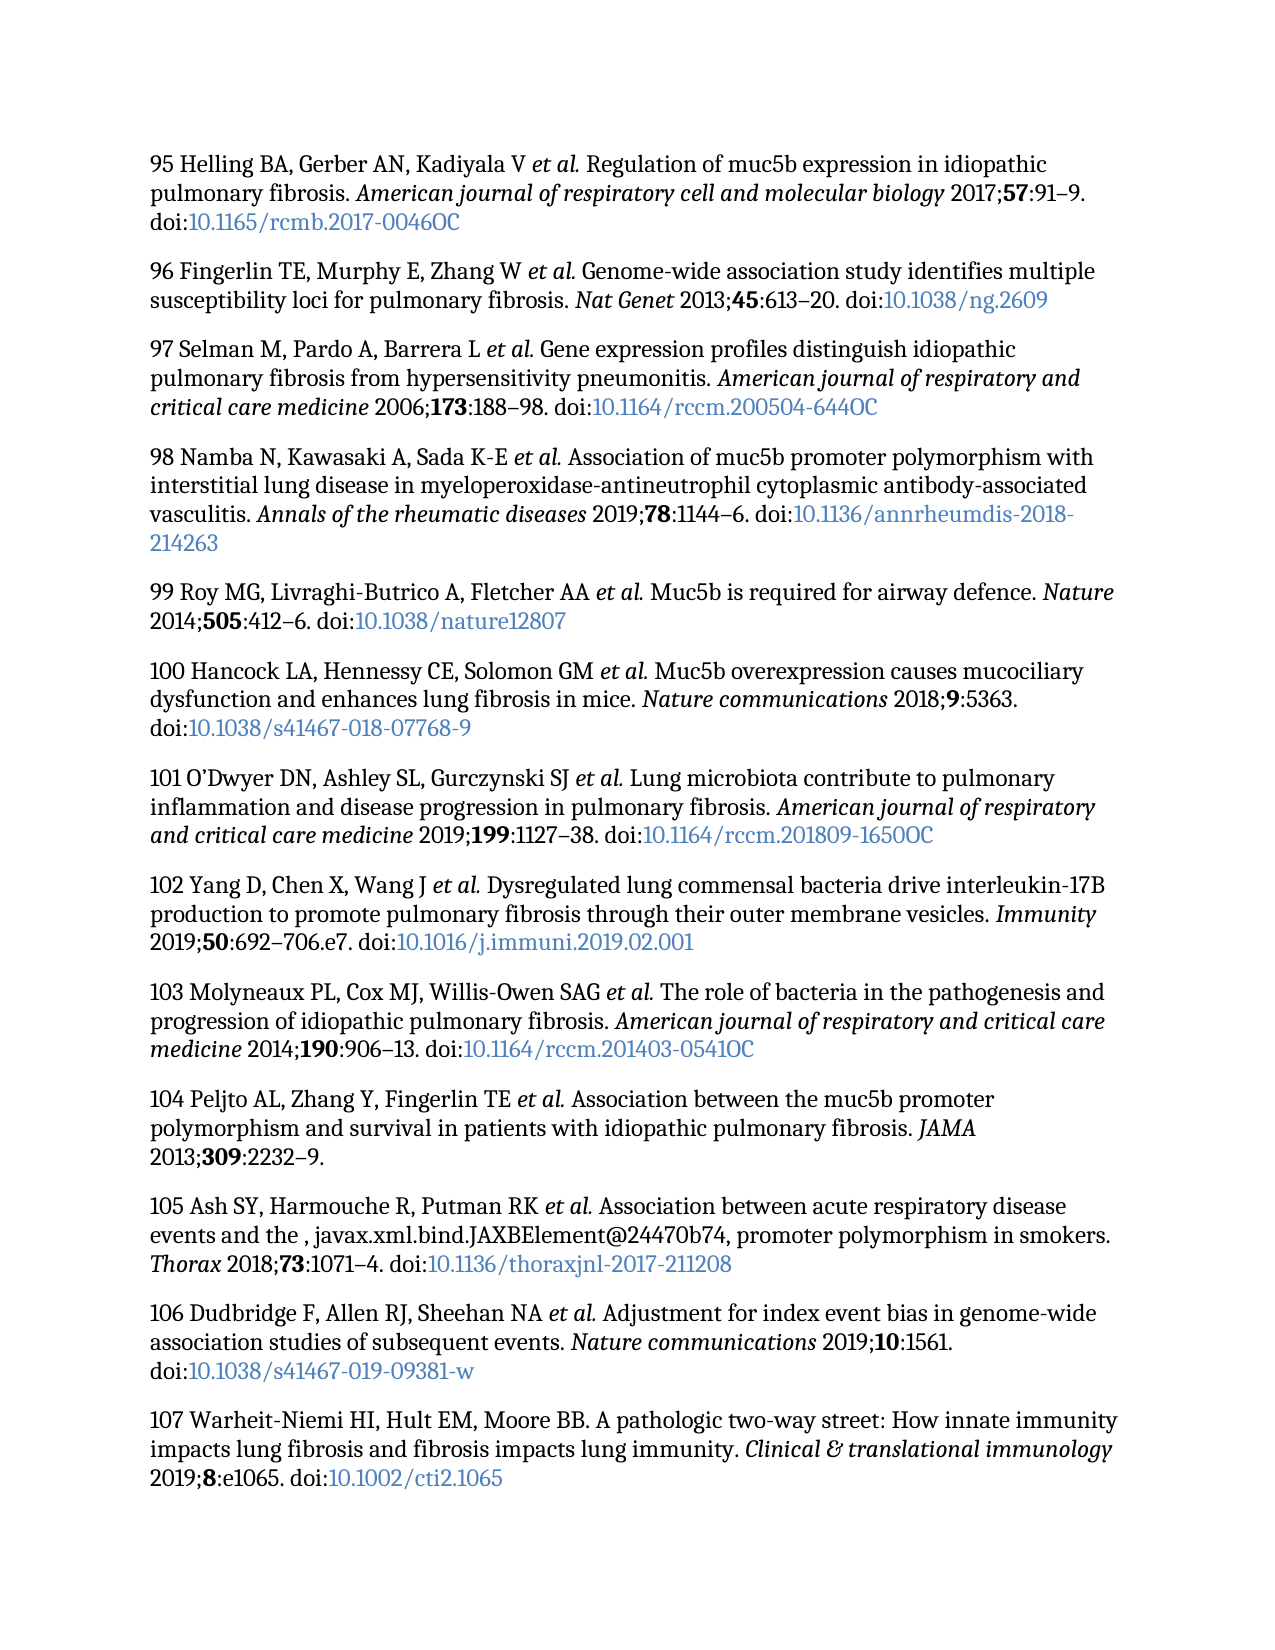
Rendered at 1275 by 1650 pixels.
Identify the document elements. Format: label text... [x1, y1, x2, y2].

text 103 Molyneaux PL, Cox MJ, Willis-Owen SAG et al. The role of bacteria in the pathogenesis and progression of idiopathic pulmonary fibrosis. American journal of respiratory and critical care medicine 2014;190:906–13. doi:10.1164/rccm.201403-0541OC [150, 978, 1125, 1064]
text 99 Roy MG, Livraghi-Butrico A, Fletcher AA et al. Muc5b is required for airway defence. Nature 2014;505:412–6. doi:10.1038/nature12807 [150, 578, 1125, 636]
text 96 Fingerlin TE, Murphy E, Zhang W et al. Genome-wide association study identifies multiple susceptibility loci for pulmonary fibrosis. Nat Genet 2013;45:613–20. doi:10.1038/ng.2609 [150, 257, 1125, 314]
text 107 Warheit-Niemi HI, Hult EM, Moore BB. A pathologic two-way street: How innate immunity impacts lung fibrosis and fibrosis impacts lung immunity. Clinical & translational immunology 2019;8:e1065. doi:10.1002/cti2.1065 [150, 1406, 1125, 1492]
text 97 Selman M, Pardo A, Barrera L et al. Gene expression profiles distinguish idiopathic pulmonary fibrosis from hypersensitivity pneumonitis. American journal of respiratory and critical care medicine 2006;173:188–98. doi:10.1164/rccm.200504-644OC [150, 335, 1125, 422]
text 104 Peljto AL, Zhang Y, Fingerlin TE et al. Association between the muc5b promoter polymorphism and survival in patients with idiopathic pulmonary fibrosis. JAMA 2013;309:2232–9. [150, 1085, 1125, 1171]
text 105 Ash SY, Harmouche R, Putman RK et al. Association between acute respiratory disease events and the , javax.xml.bind.JAXBElement@24470b74, promoter polymorphism in smokers. Thorax 2018;73:1071–4. doi:10.1136/thoraxjnl-2017-211208 [150, 1192, 1125, 1278]
text 98 Namba N, Kawasaki A, Sada K-E et al. Association of muc5b promoter polymorphism with interstitial lung disease in myeloperoxidase-antineutrophil cytoplasmic antibody-associated vasculitis. Annals of the rheumatic diseases 2019;78:1144–6. doi:10.1136/annrheumdis-2018-214263 [150, 442, 1125, 557]
text 101 O’Dwyer DN, Ashley SL, Gurczynski SJ et al. Lung microbiota contribute to pulmonary inflammation and disease progression in pulmonary fibrosis. American journal of respiratory and critical care medicine 2019;199:1127–38. doi:10.1164/rccm.201809-1650OC [150, 764, 1125, 850]
text 100 Hancock LA, Hennessy CE, Solomon GM et al. Muc5b overexpression causes mucociliary dysfunction and enhances lung fibrosis in mice. Nature communications 2018;9:5363. doi:10.1038/s41467-018-07768-9 [150, 657, 1125, 743]
text 106 Dudbridge F, Allen RJ, Sheehan NA et al. Adjustment for index event bias in genome-wide association studies of subsequent events. Nature communications 2019;10:1561. doi:10.1038/s41467-019-09381-w [150, 1299, 1125, 1385]
text 95 Helling BA, Gerber AN, Kadiyala V et al. Regulation of muc5b expression in idiopathic pulmonary fibrosis. American journal of respiratory cell and molecular biology 2017;57:91–9. doi:10.1165/rcmb.2017-0046OC [150, 150, 1125, 236]
text 102 Yang D, Chen X, Wang J et al. Dysregulated lung commensal bacteria drive interleukin-17B production to promote pulmonary fibrosis through their outer membrane vesicles. Immunity 2019;50:692–706.e7. doi:10.1016/j.immuni.2019.02.001 [150, 871, 1125, 957]
